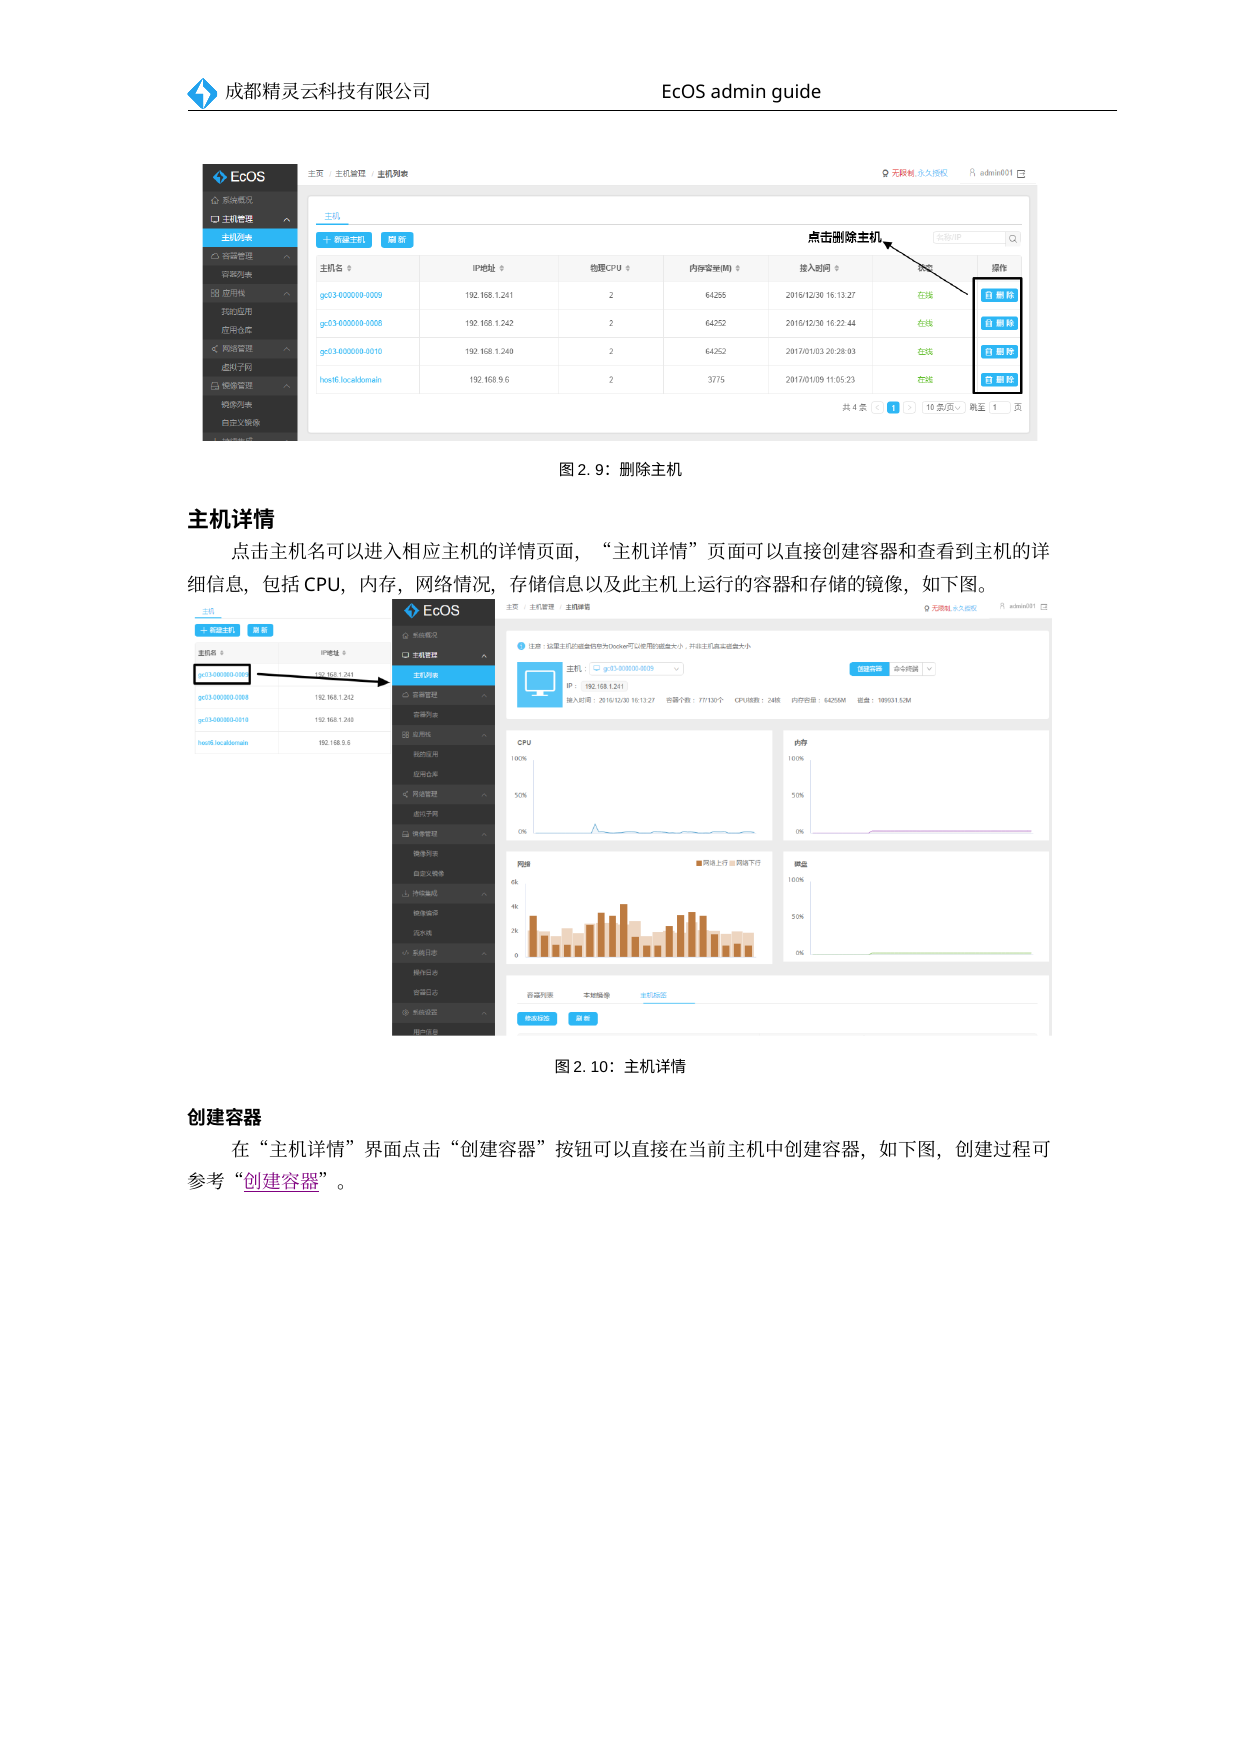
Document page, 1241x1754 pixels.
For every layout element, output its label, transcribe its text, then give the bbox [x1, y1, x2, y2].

text 在“主机详情”界面点击“创建容器”按钮可以直接在当前主机中创建容器，如下图，创建过程可参考“创建容器”。 [187, 1132, 1053, 1197]
picture [187, 78, 218, 109]
text 图2. 10：主机详情 [187, 1054, 1053, 1077]
text 点击主机名可以进入相应主机的详情页面，“主机详情”页面可以直接创建容器和查看到主机的详细信息，包括CPU，内存，网络情况，存储信息以及此主机上运行的容器和存储的镜像，如下图。 [187, 534, 1053, 599]
picture [202, 164, 1038, 441]
text 创建容器 [187, 1100, 1053, 1132]
picture [188, 599, 1052, 1036]
text 图2. 9：删除主机 [187, 457, 1053, 479]
text 主机详情 [187, 502, 1053, 534]
